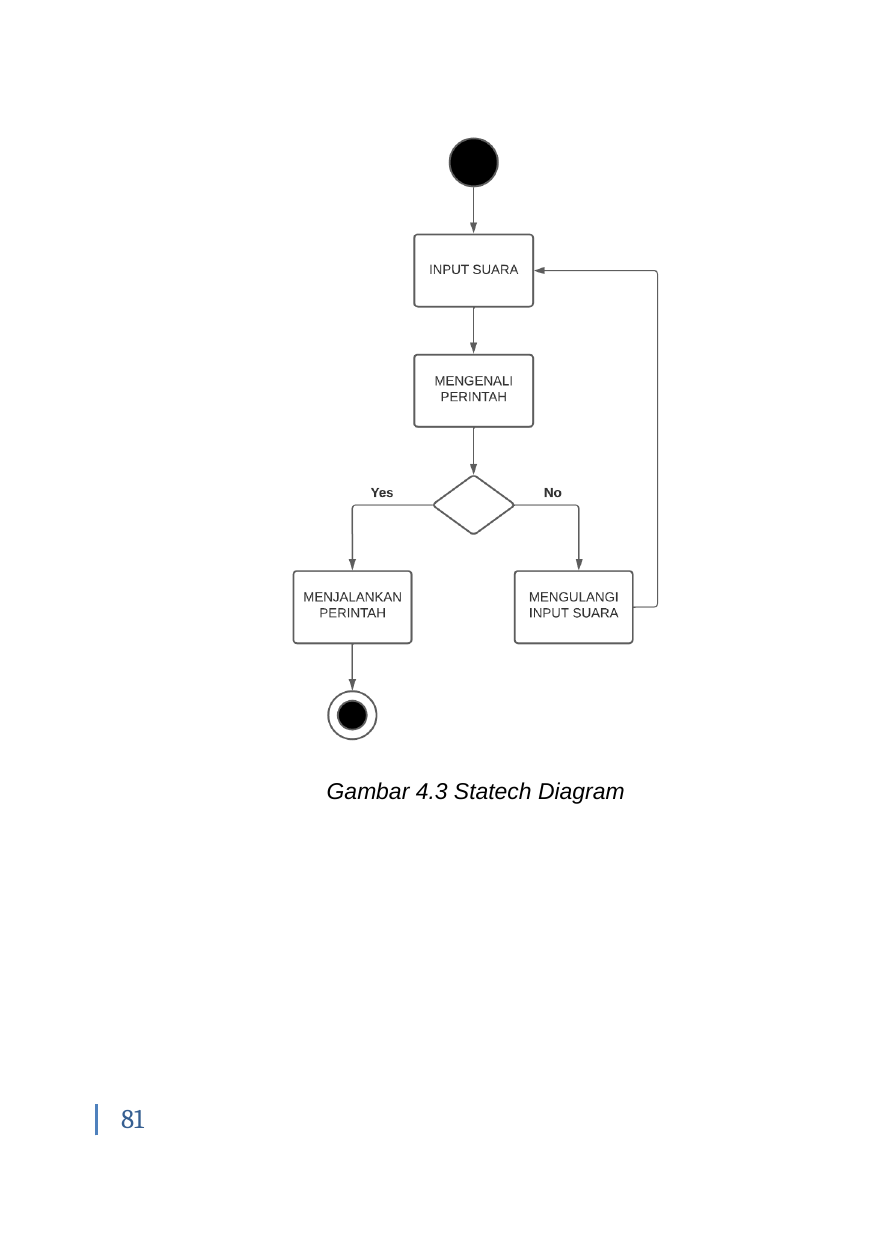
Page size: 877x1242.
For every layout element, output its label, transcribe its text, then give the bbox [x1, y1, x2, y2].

text Gambar 4.3 Statech Diagram [121, 778, 755, 804]
picture [269, 114, 682, 763]
